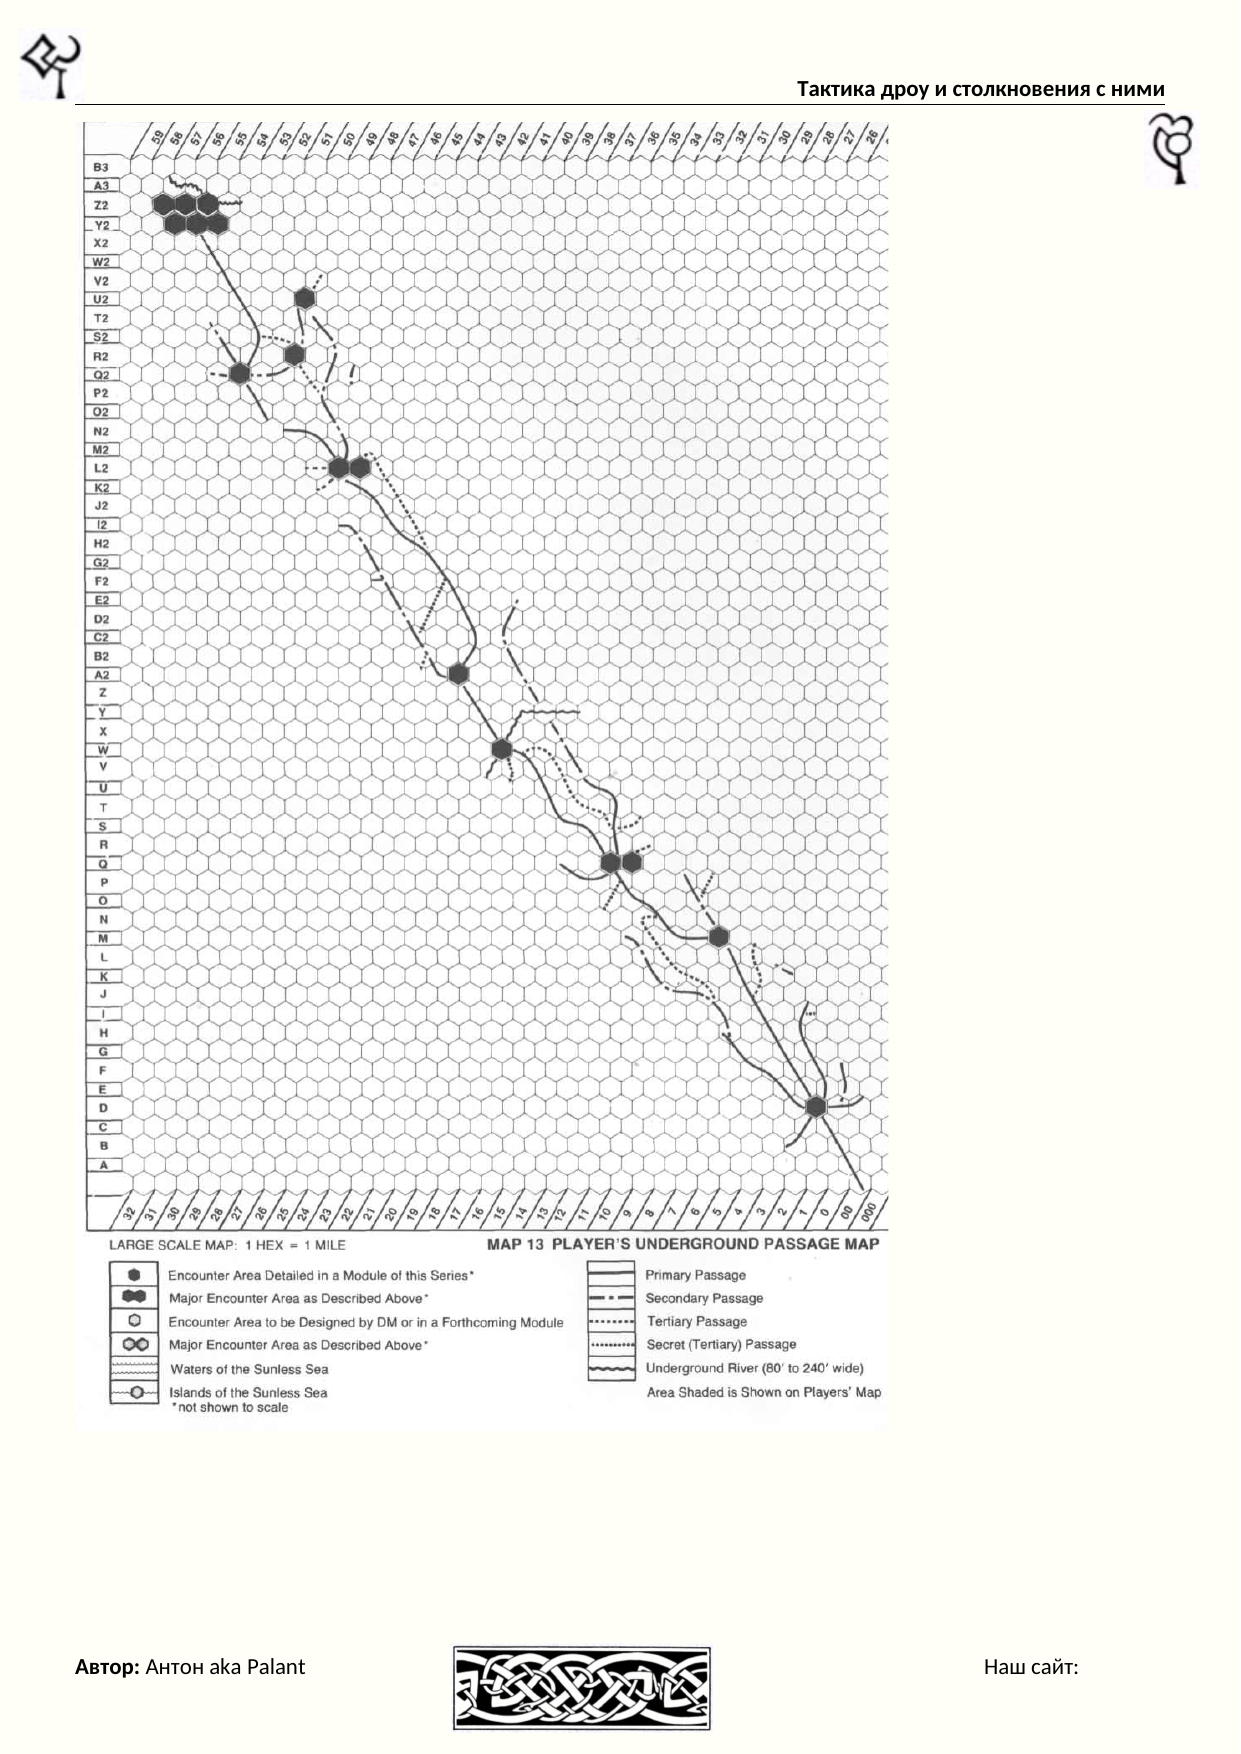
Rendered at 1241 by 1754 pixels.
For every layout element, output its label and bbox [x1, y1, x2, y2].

picture [1143, 110, 1200, 189]
picture [18, 28, 85, 102]
picture [75, 122, 889, 1431]
picture [451, 1644, 712, 1732]
